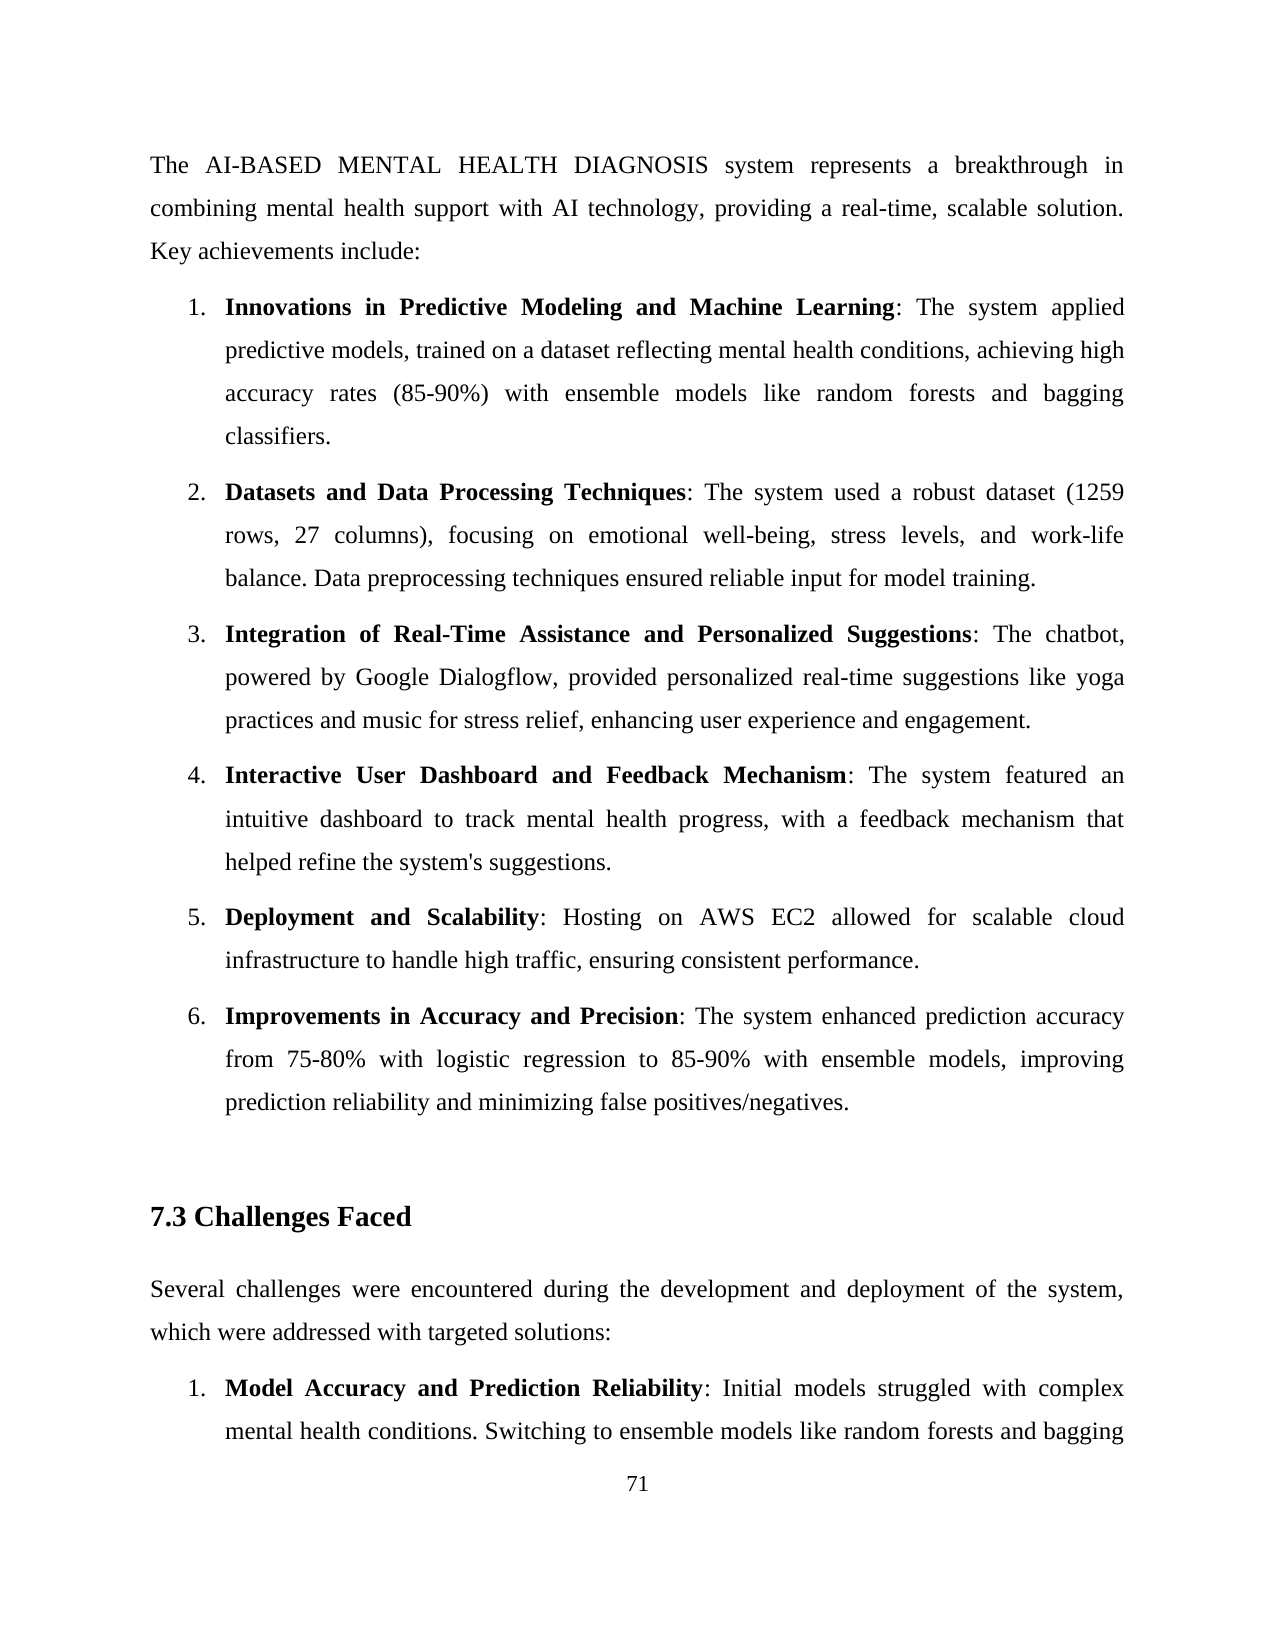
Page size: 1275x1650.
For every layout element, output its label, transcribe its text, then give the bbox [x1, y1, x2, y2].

list Innovations in Predictive Modeling and Machine Learning: The system applied predictive models, trained on a dataset reflecting mental health conditions, achieving high accuracy rates (85-90%) with ensemble models like random forests and bagging classifiers. [187, 292, 1125, 450]
subtitle 7.3 Challenges Faced [150, 1199, 853, 1232]
list Integration of Real-Time Assistance and Personalized Suggestions: The chatbot, powered by Google Dialogflow, provided personalized real-time suggestions like yoga practices and music for stress relief, enhancing user experience and engagement. [187, 619, 1125, 734]
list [187, 1373, 1125, 1445]
list Deployment and Scalability: Hosting on AWS EC2 allowed for scalable cloud infrastructure to handle high traffic, ensuring consistent performance. [187, 902, 1125, 974]
list Improvements in Accuracy and Precision: The system enhanced prediction accuracy from 75-80% with logistic regression to 85-90% with ensemble models, improving prediction reliability and minimizing false positives/negatives. [187, 1001, 1125, 1116]
list Interactive User Dashboard and Feedback Mechanism: The system featured an intuitive dashboard to track mental health progress, with a feedback mechanism that helped refine the system's suggestions. [187, 761, 1125, 876]
list Datasets and Data Processing Techniques: The system used a robust dataset (1259 rows, 27 columns), focusing on emotional well-being, stress levels, and work-life balance. Data preprocessing techniques ensured reliable input for model training. [187, 477, 1125, 592]
text The AI-BASED MENTAL HEALTH DIAGNOSIS system represents a breakthrough in combining mental health support with AI technology, providing a real-time, scalable solution. Key achievements include: [150, 150, 1125, 265]
text Several challenges were encountered during the development and deployment of the system, which were addressed with targeted solutions: [150, 1274, 1125, 1346]
